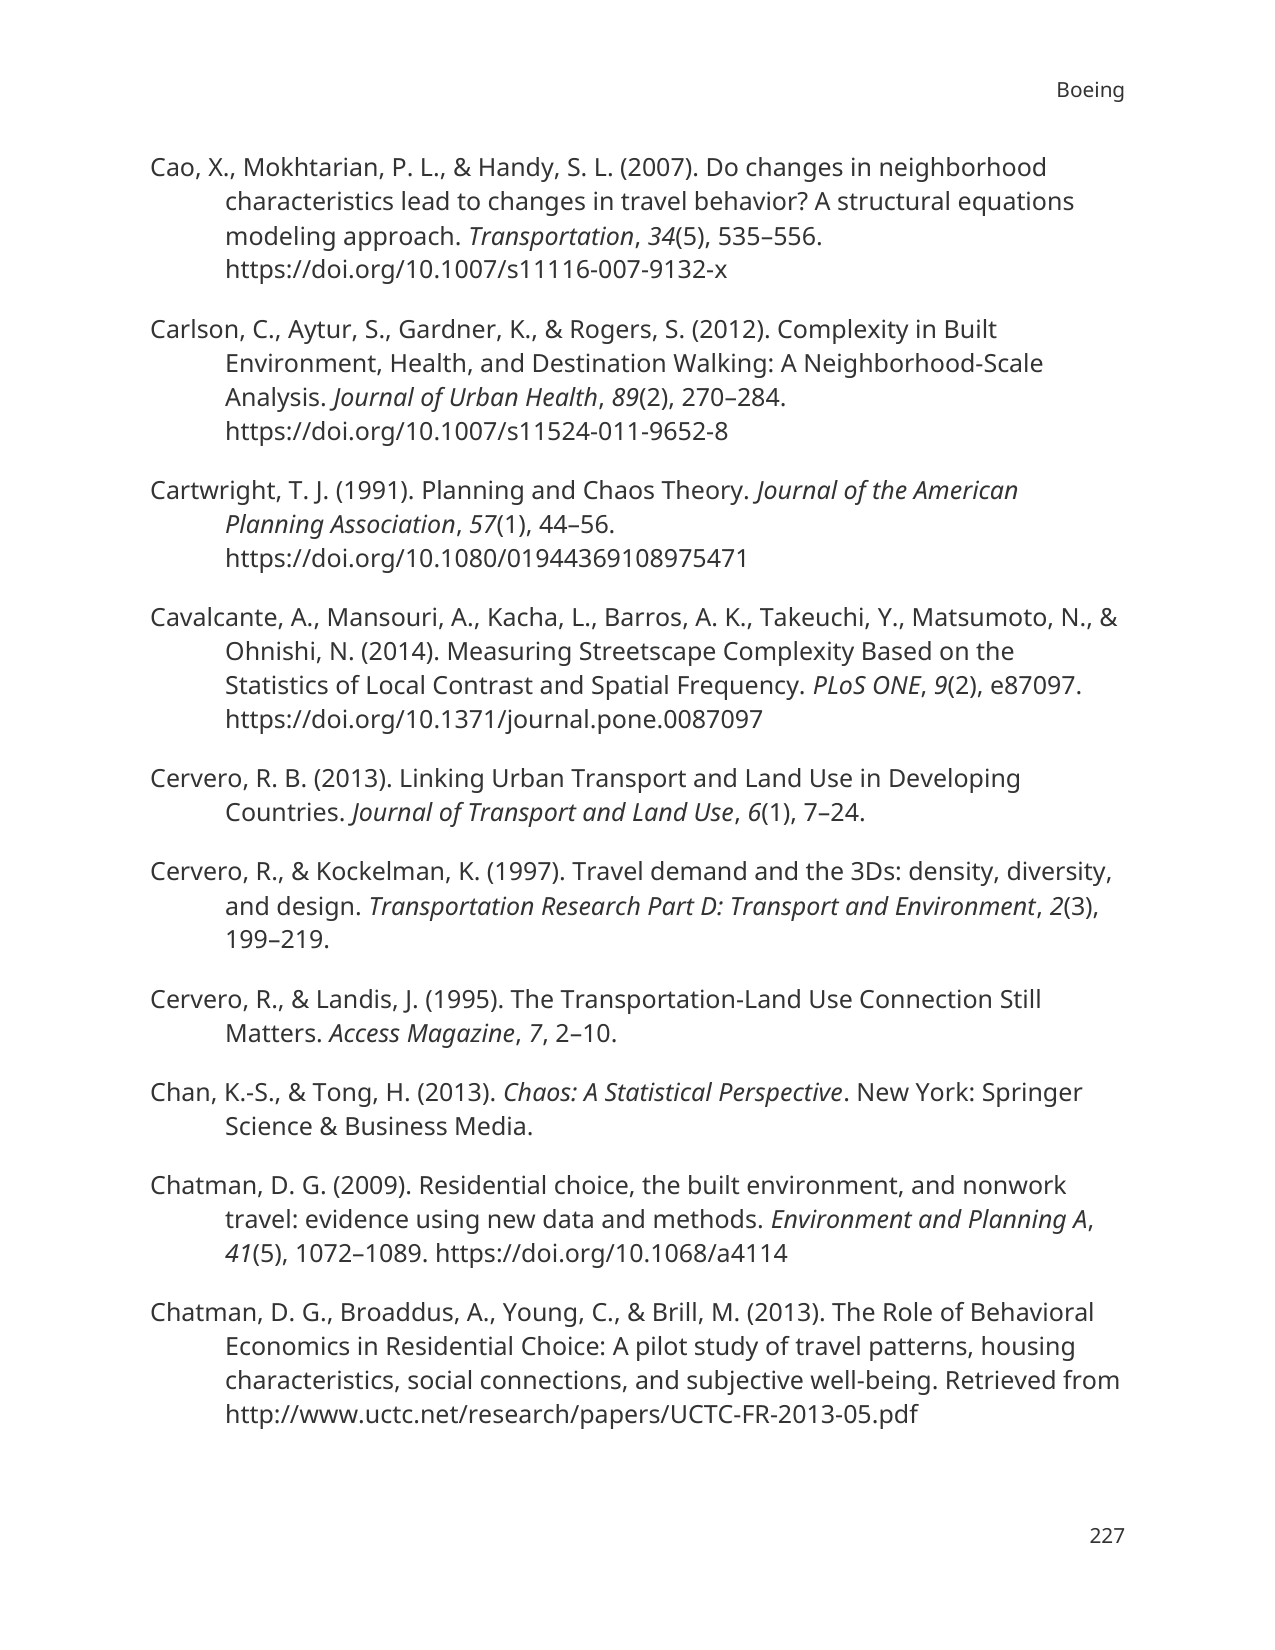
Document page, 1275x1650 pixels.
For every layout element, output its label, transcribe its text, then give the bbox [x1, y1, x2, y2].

text Chatman, D. G. (2009). Residential choice, the built environment, and nonwork travel: evidence using new data and methods. Environment and Planning A, 41(5), 1072–1089. https://doi.org/10.1068/a4114 [150, 1167, 1125, 1270]
text Cervero, R., & Kockelman, K. (1997). Travel demand and the 3Ds: density, diversity, and design. Transportation Research Part D: Transport and Environment, 2(3), 199–219. [150, 854, 1125, 956]
text Cartwright, T. J. (1991). Planning and Chaos Theory. Journal of the American Planning Association, 57(1), 44–56. https://doi.org/10.1080/01944369108975471 [150, 472, 1125, 575]
text Chatman, D. G., Broaddus, A., Young, C., & Brill, M. (2013). The Role of Behavioral Economics in Residential Choice: A pilot study of travel patterns, housing characteristics, social connections, and subjective well-being. Retrieved from http://www.uctc.net/research/papers/UCTC-FR-2013-05.pdf [150, 1295, 1125, 1431]
text Cavalcante, A., Mansouri, A., Kacha, L., Barros, A. K., Takeuchi, Y., Matsumoto, N., & Ohnishi, N. (2014). Measuring Streetscape Complexity Based on the Statistics of Local Contrast and Spatial Frequency. PLoS ONE, 9(2), e87097. https://doi.org/10.1371/journal.pone.0087097 [150, 600, 1125, 736]
text Cao, X., Mokhtarian, P. L., & Handy, S. L. (2007). Do changes in neighborhood characteristics lead to changes in travel behavior? A structural equations modeling approach. Transportation, 34(5), 535–556. https://doi.org/10.1007/s11116-007-9132-x [150, 150, 1125, 286]
text Cervero, R. B. (2013). Linking Urban Transport and Land Use in Developing Countries. Journal of Transport and Land Use, 6(1), 7–24. [150, 761, 1125, 829]
text Chan, K.-S., & Tong, H. (2013). Chaos: A Statistical Perspective. New York: Springer Science & Business Media. [150, 1074, 1125, 1142]
text Carlson, C., Aytur, S., Gardner, K., & Rogers, S. (2012). Complexity in Built Environment, Health, and Destination Walking: A Neighborhood-Scale Analysis. Journal of Urban Health, 89(2), 270–284. https://doi.org/10.1007/s11524-011-9652-8 [150, 311, 1125, 447]
text Cervero, R., & Landis, J. (1995). The Transportation-Land Use Connection Still Matters. Access Magazine, 7, 2–10. [150, 981, 1125, 1049]
